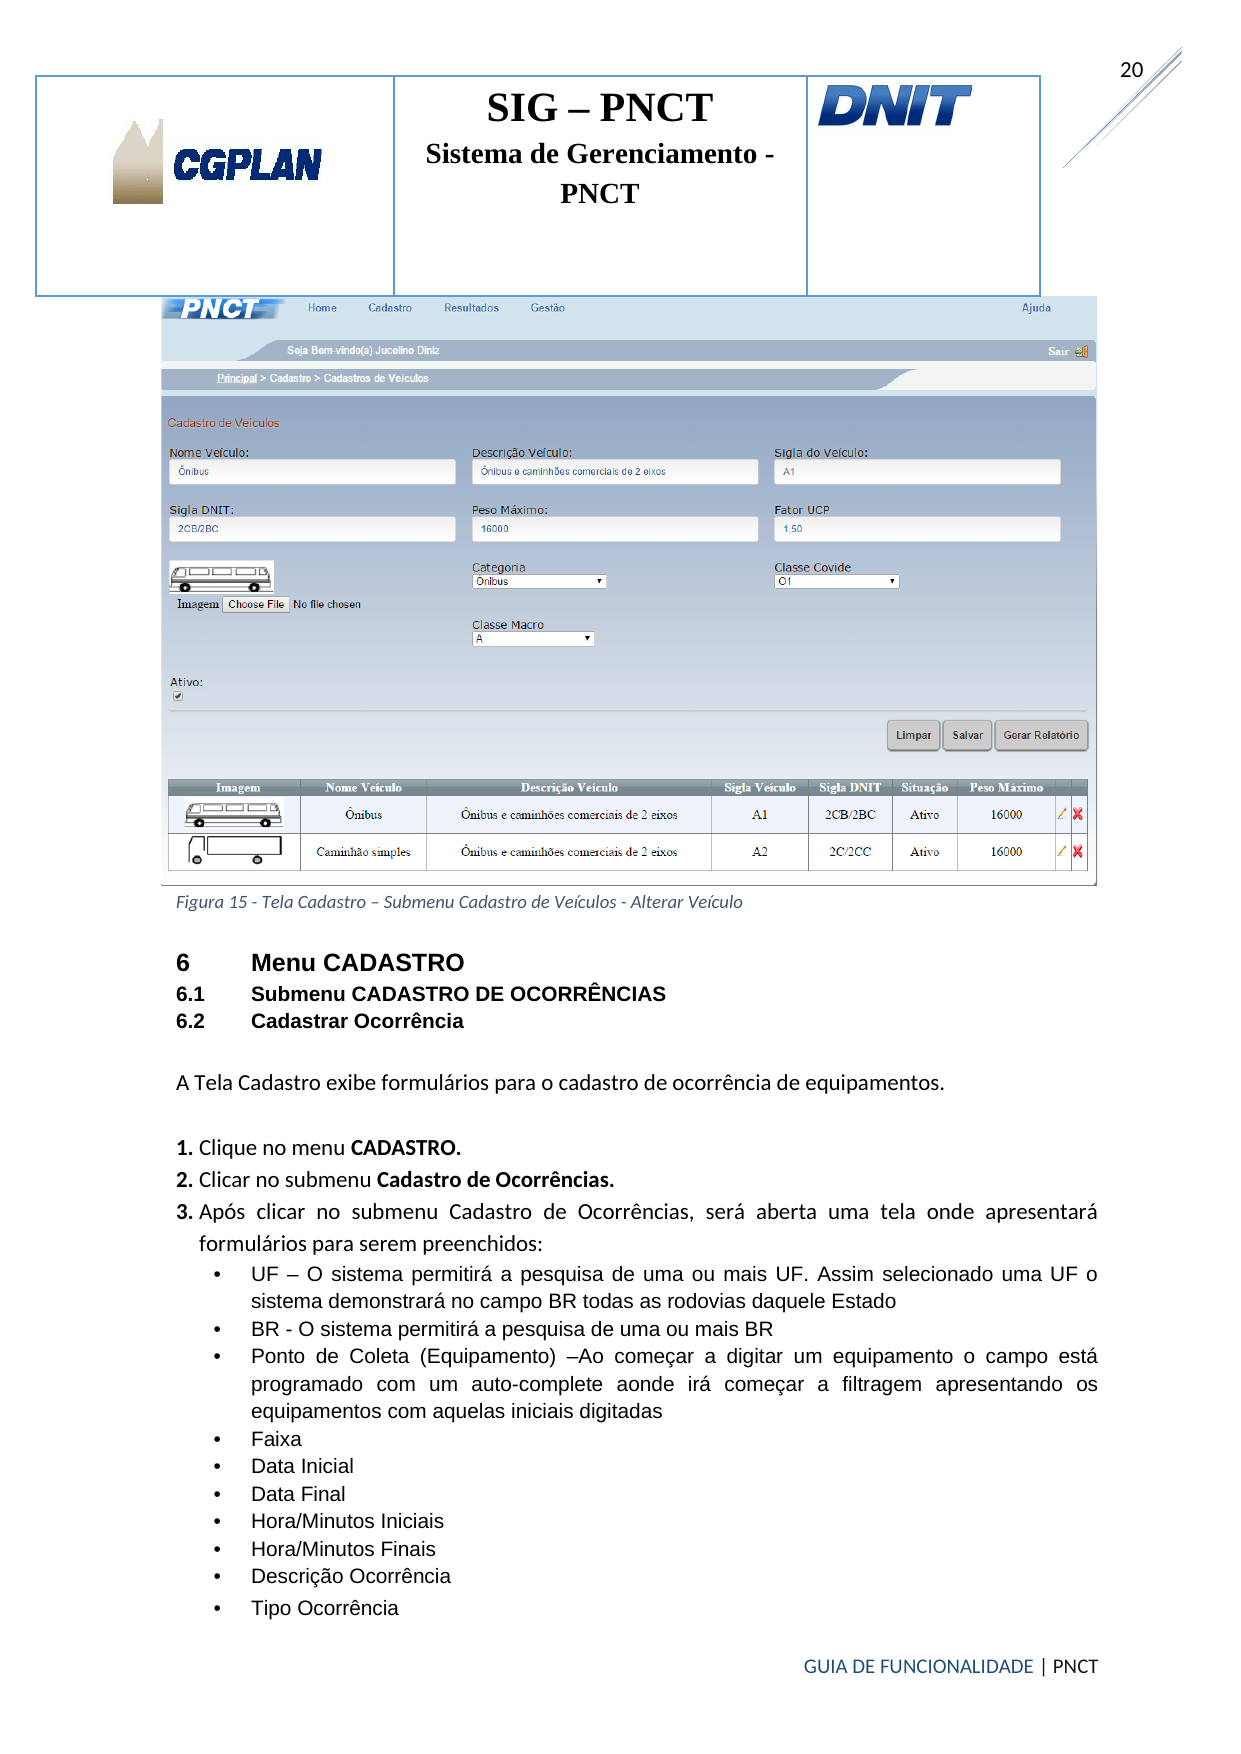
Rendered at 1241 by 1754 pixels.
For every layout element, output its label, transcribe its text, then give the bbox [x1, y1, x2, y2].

text A Tela Cadastro exibe formulários para o cadastro de ocorrência de equipamentos. [176, 1068, 1100, 1097]
list Ponto de Coleta (Equipamento) –Ao começar a digitar um equipamento o campo está programado com um auto-complete aonde irá começar a filtragem apresentando os equipamentos com aquelas iniciais digitadas [213, 1344, 1100, 1423]
list Data Final [213, 1482, 1100, 1506]
list Clique no menu CADASTRO. [176, 1133, 1100, 1161]
list Faixa [213, 1427, 1100, 1451]
list Clicar no submenu Cadastro de Ocorrências. [176, 1165, 1100, 1193]
subtitle Menu CADASTRO [176, 948, 1100, 977]
subtitle Submenu CADASTRO DE OCORRÊNCIAS [176, 981, 1100, 1005]
subtitle Cadastrar Ocorrência [176, 1009, 1100, 1033]
picture [161, 296, 1098, 886]
picture [107, 110, 322, 214]
list BR - O sistema permitirá a pesquisa de uma ou mais BR [213, 1317, 1100, 1341]
picture [817, 77, 976, 136]
list Hora/Minutos Finais [213, 1537, 1100, 1561]
list Hora/Minutos Iniciais [213, 1509, 1100, 1533]
list UF – O sistema permitirá a pesquisa de uma ou mais UF. Assim selecionado uma UF o sistema demonstrará no campo BR todas as rodovias daquele Estado [213, 1262, 1100, 1313]
list Tipo Ocorrência [213, 1596, 1100, 1620]
list Descrição Ocorrência [213, 1564, 1100, 1588]
list Após clicar no submenu Cadastro de Ocorrências, será aberta uma tela onde apresentará formulários para serem preenchidos: [176, 1197, 1100, 1257]
list Data Inicial [213, 1454, 1100, 1478]
